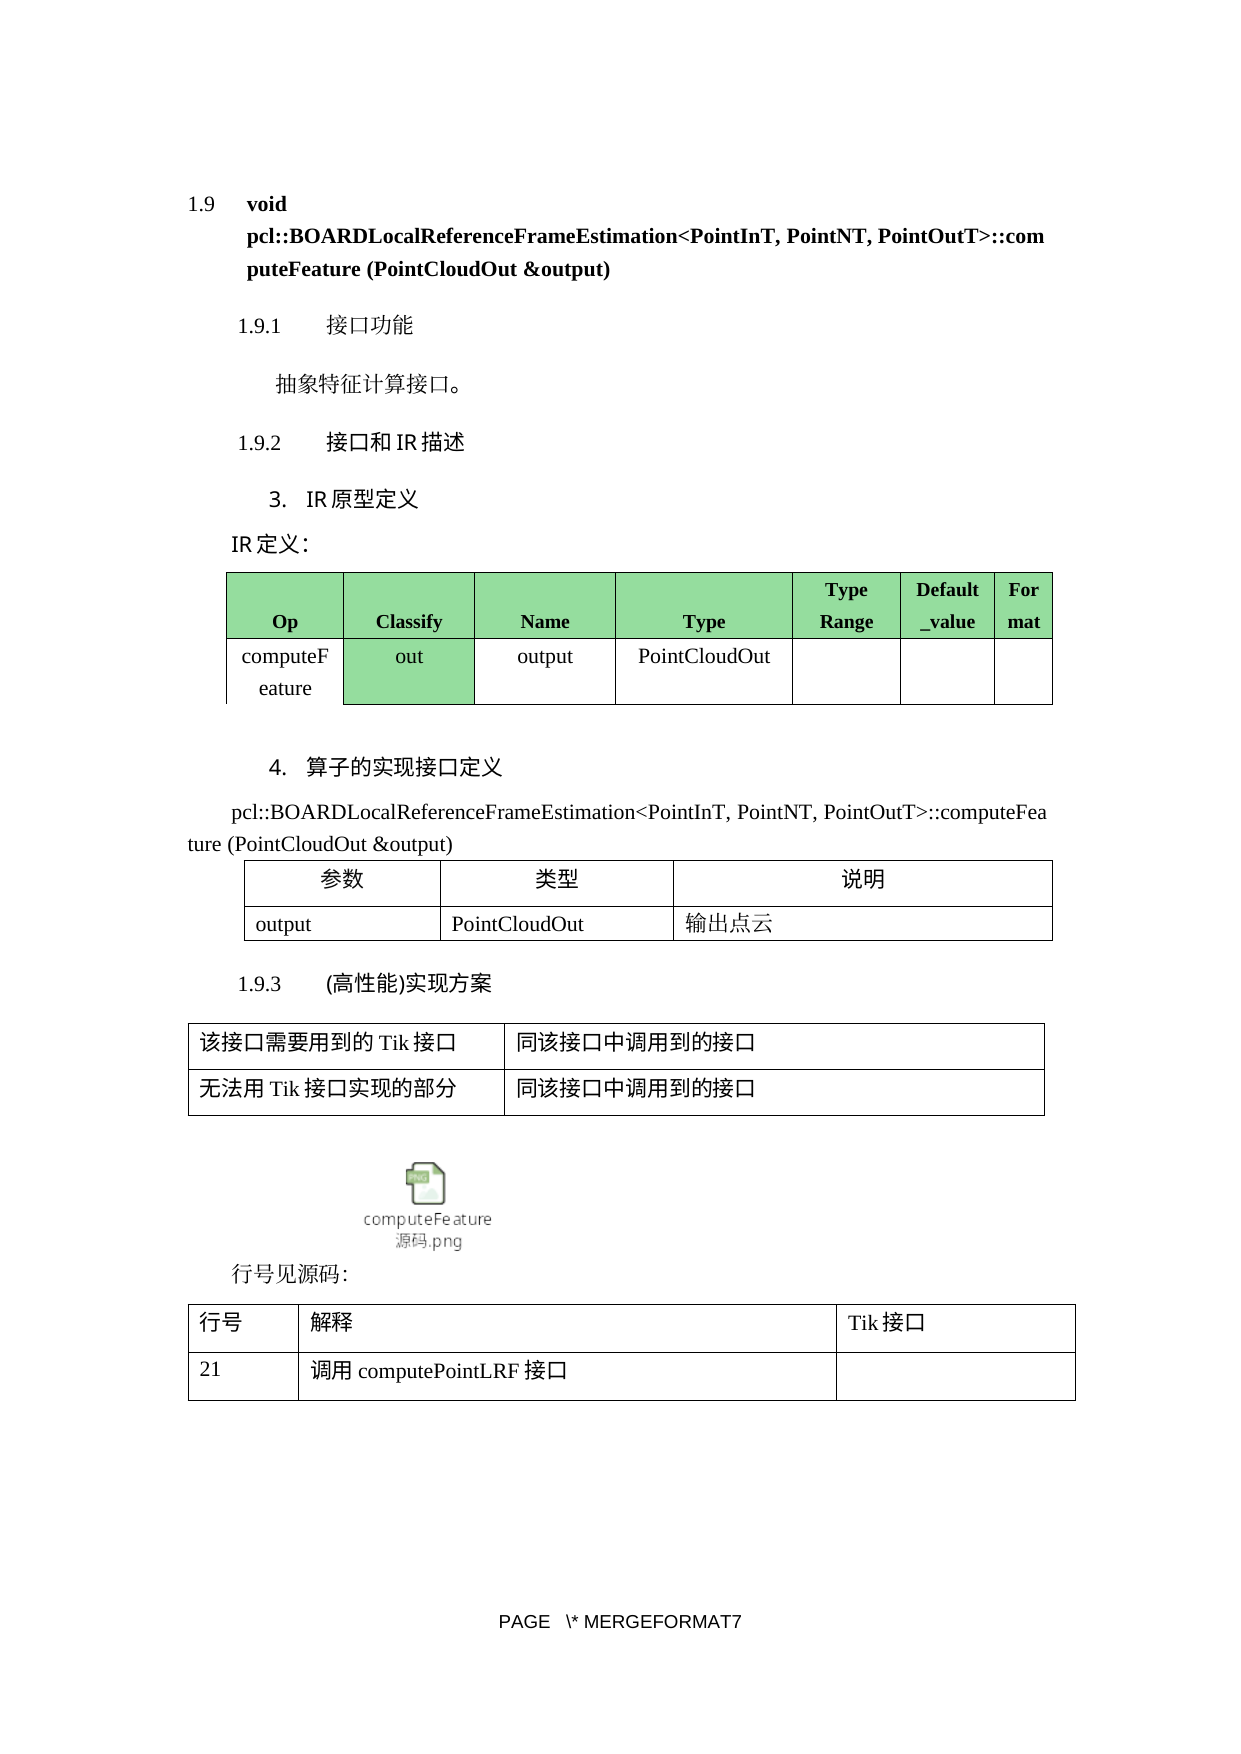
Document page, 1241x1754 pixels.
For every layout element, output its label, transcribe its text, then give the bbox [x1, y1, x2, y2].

table_header 该接口需要用到的Tik接口 [189, 1024, 504, 1069]
table_cell [837, 1353, 1075, 1399]
subtitle (高性能)实现方案 [237, 966, 1053, 998]
subtitle 接口功能 [237, 309, 1053, 342]
table_cell PointCloudOut [616, 639, 792, 704]
table_header 行号 [189, 1305, 298, 1352]
text 抽象特征计算接口。 [231, 367, 1053, 399]
subtitle 接口和IR描述 [237, 424, 1053, 457]
table_header Op [227, 573, 343, 638]
table_header 同该接口中调用到的接口 [505, 1024, 1044, 1069]
table_header Type Range [793, 573, 900, 638]
table_header 参数 [245, 861, 440, 906]
table_header Name [475, 573, 615, 638]
table_header Classify [344, 573, 474, 638]
table_header 解释 [299, 1305, 836, 1352]
table_cell 同该接口中调用到的接口 [505, 1070, 1044, 1115]
table_cell 21 [189, 1353, 298, 1399]
table_cell [901, 639, 994, 704]
table_header 类型 [441, 861, 673, 906]
text 行号见源码： [187, 1161, 1053, 1291]
table_header Tik接口 [837, 1305, 1075, 1352]
table_header Format [995, 573, 1052, 638]
subtitle void pcl::BOARDLocalReferenceFrameEstimation<PointInT, PointNT, PointOutT>::computeFeature (PointCloudOut &output) [187, 187, 1053, 284]
table_header 说明 [674, 861, 1052, 906]
table_cell [793, 639, 900, 704]
text IR定义： [187, 527, 1053, 559]
table_cell 调用computePointLRF接口 [299, 1353, 836, 1399]
table_cell 输出点云 [674, 907, 1052, 940]
table_cell 无法用Tik接口实现的部分 [189, 1070, 504, 1115]
table_header Default_value [901, 573, 994, 638]
list 算子的实现接口定义 [269, 750, 1053, 783]
table_cell output [475, 639, 615, 704]
table_cell output [245, 907, 440, 940]
text pcl::BOARDLocalReferenceFrameEstimation<PointInT, PointNT, PointOutT>::computeFeature (PointCloudOut &output) [187, 795, 1053, 860]
table_cell PointCloudOut [441, 907, 673, 940]
list IR原型定义 [269, 482, 1053, 514]
table_cell computeFeature [227, 639, 343, 704]
table_cell out [344, 639, 474, 704]
table_cell [995, 639, 1052, 704]
table_header Type [616, 573, 792, 638]
